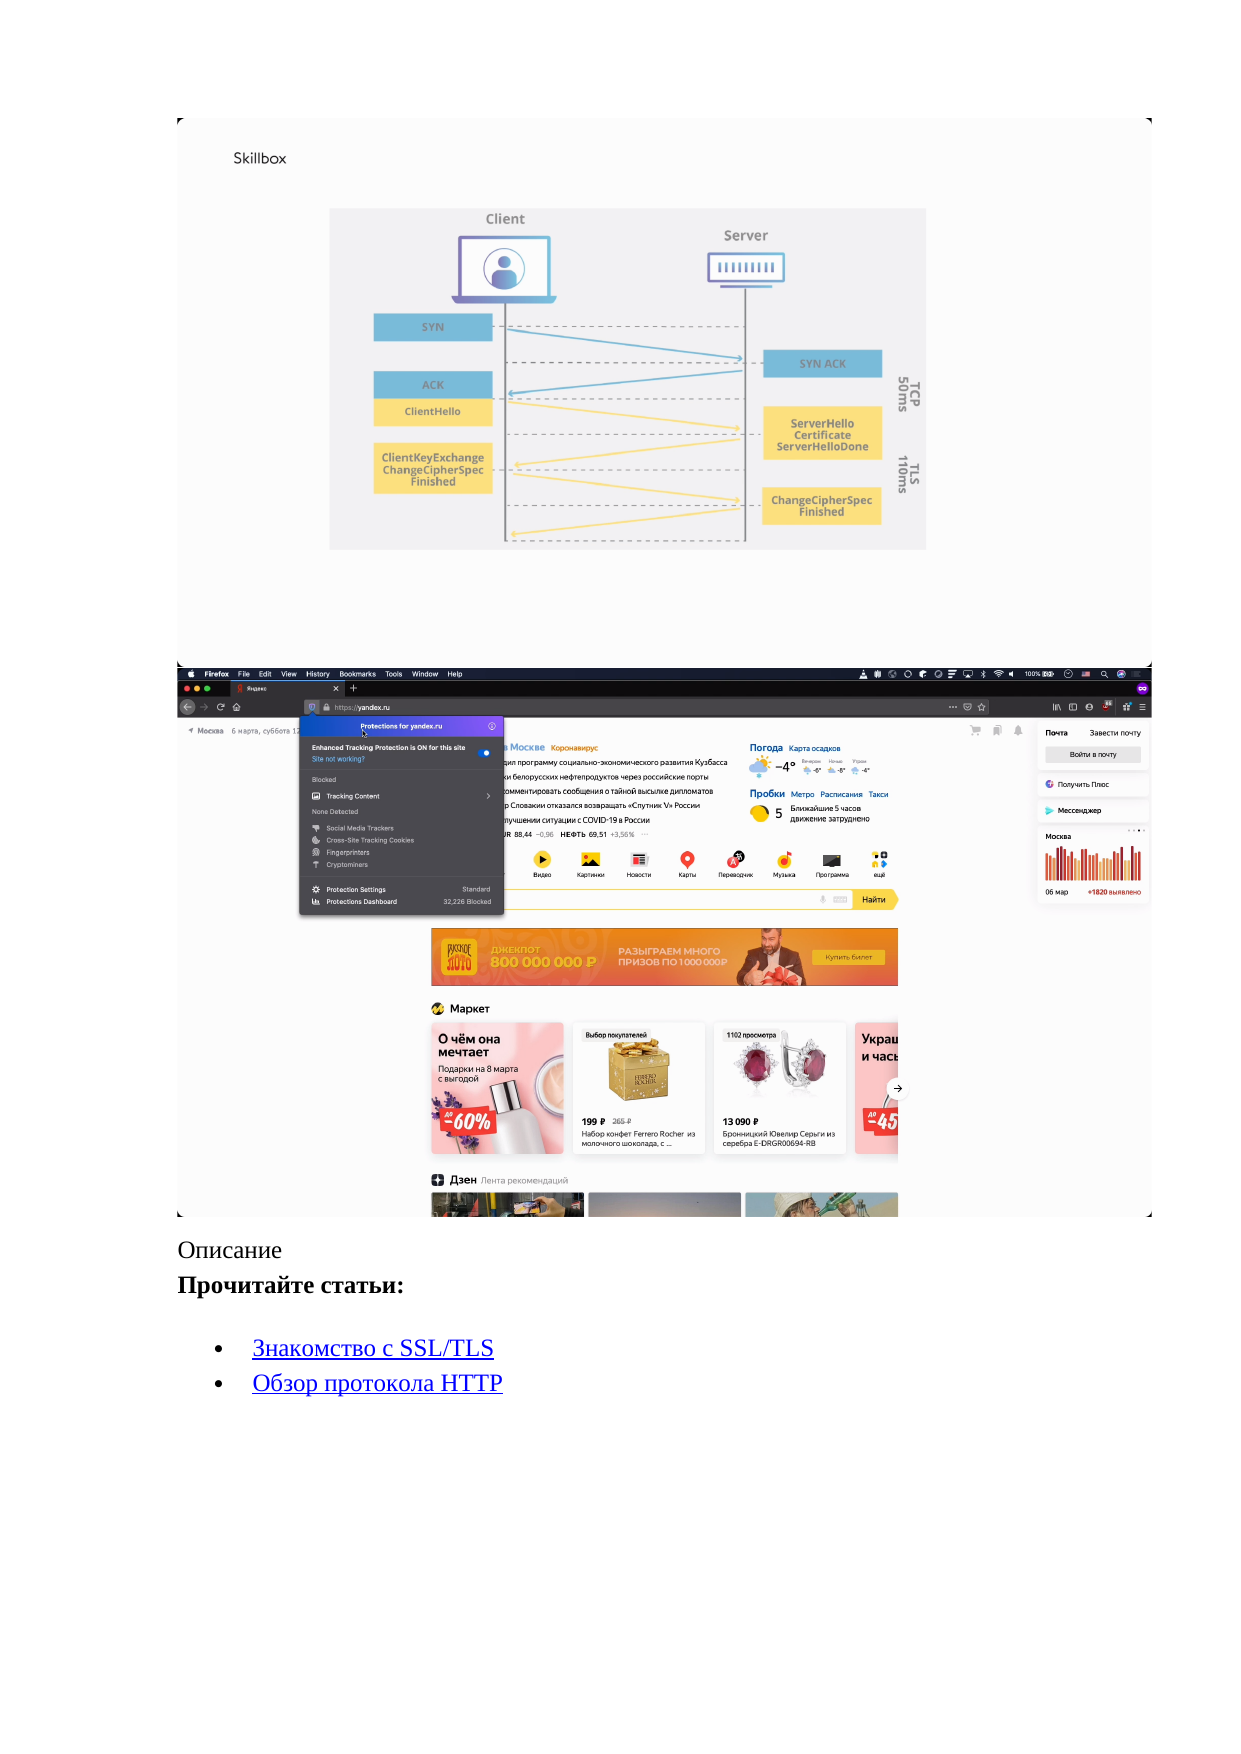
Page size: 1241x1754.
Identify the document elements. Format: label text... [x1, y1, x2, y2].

list Знакомство с SSL/TLS [215, 1328, 1152, 1362]
text Прочитайте статьи: [177, 1264, 1152, 1298]
list Обзор протокола HTTP [215, 1362, 1152, 1396]
text Описание [177, 1235, 1152, 1264]
picture [177, 118, 1152, 667]
picture [177, 668, 1152, 1217]
